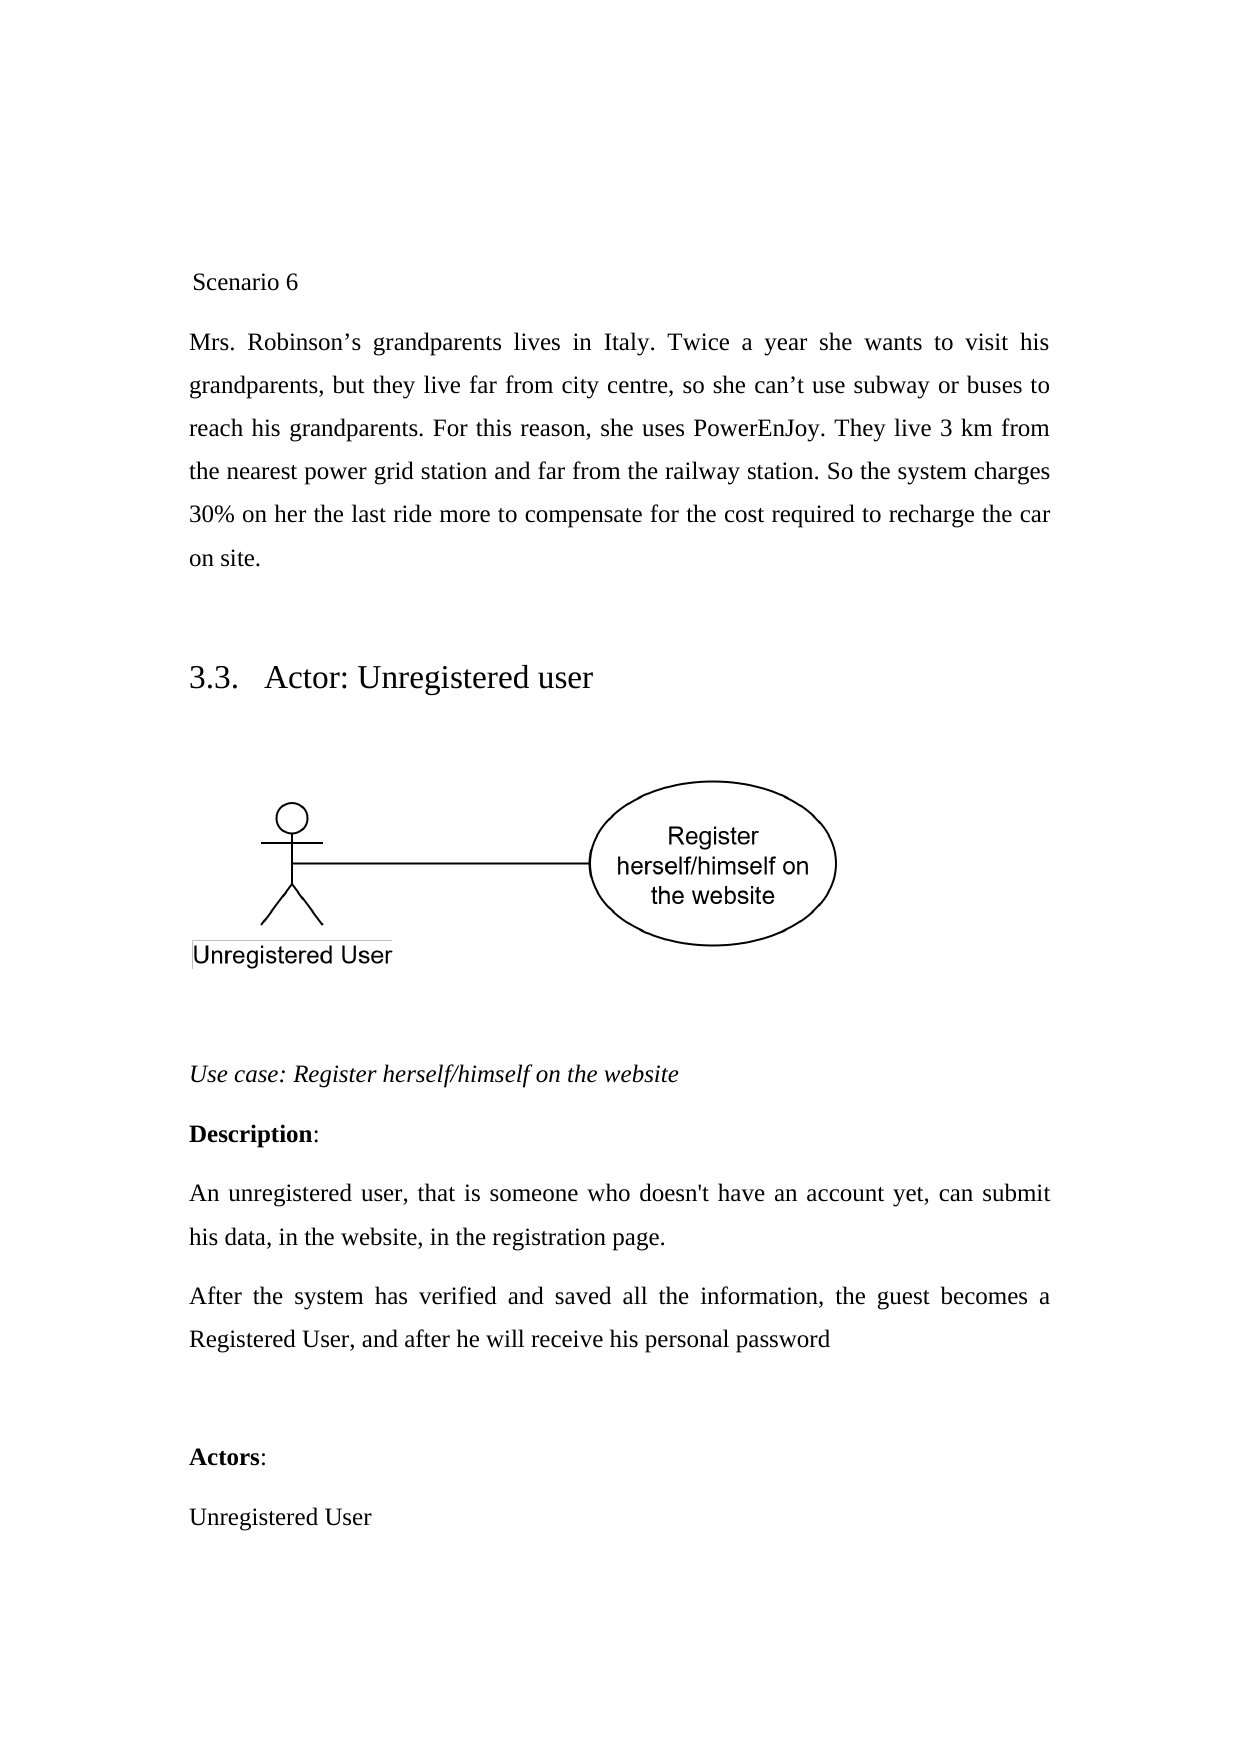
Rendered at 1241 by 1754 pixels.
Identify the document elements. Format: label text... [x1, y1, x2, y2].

text Scenario 6 [189, 267, 1051, 296]
picture [188, 778, 839, 969]
text Use case: Register herself/himself on the website [189, 1059, 1051, 1088]
text After the system has verified and saved all the information, the guest becomes a Registered User, and after he will receive his personal password [189, 1281, 1051, 1353]
text Mrs. Robinson’s grandparents lives in Italy. Twice a year she wants to visit his grandparents, but they live far from city centre, so she can’t use subway or buses to reach his grandparents. For this reason, she uses PowerEnJoy. They live 3 km from the nearest power grid station and far from the railway station. So the system charges 30% on her the last ride more to compensate for the cost required to recharge the car on site. [189, 327, 1051, 571]
text Description: [189, 1119, 1051, 1147]
subtitle Actor: Unregistered user [189, 657, 1051, 695]
text Unregistered User [189, 1502, 1051, 1531]
text An unregistered user, that is someone who doesn't have an account yet, can submit his data, in the website, in the registration page. [189, 1178, 1051, 1250]
text Actors: [189, 1442, 1051, 1471]
